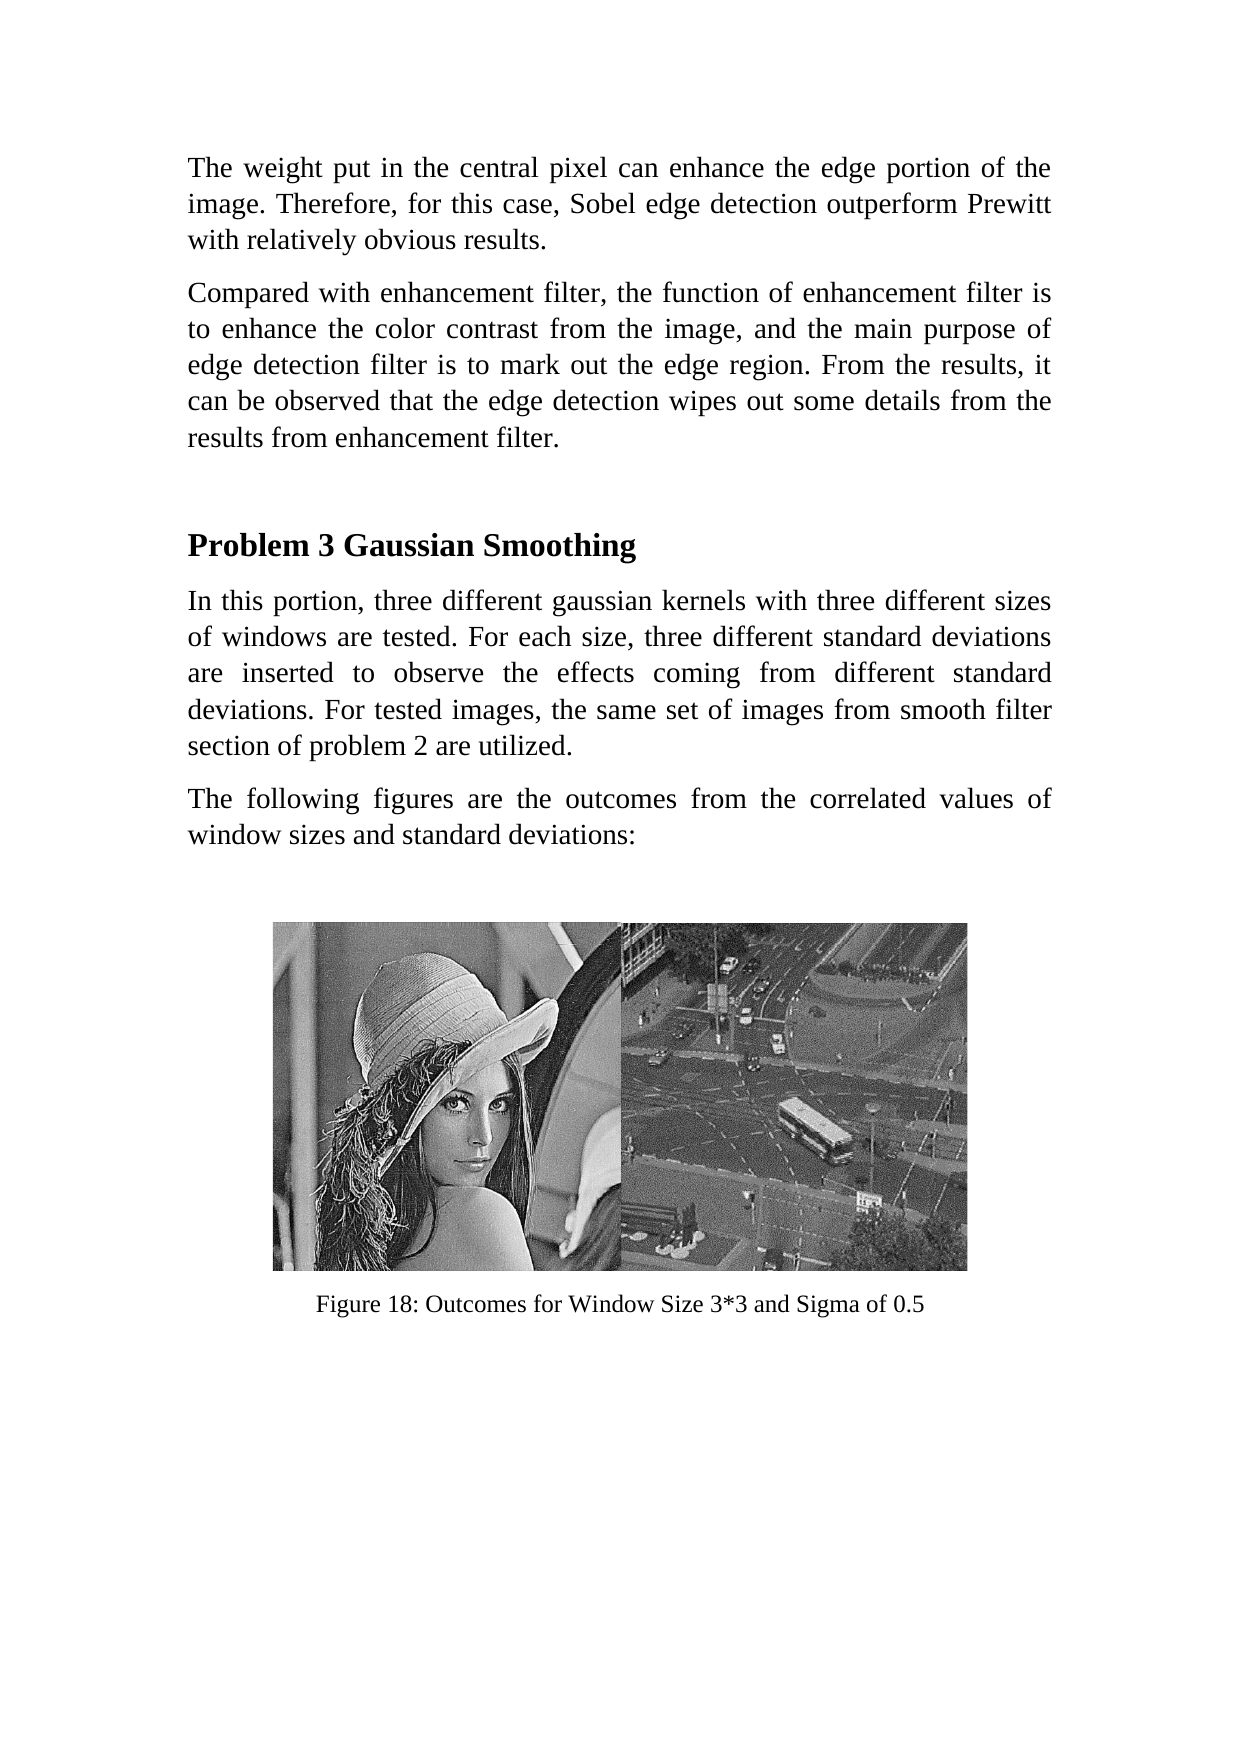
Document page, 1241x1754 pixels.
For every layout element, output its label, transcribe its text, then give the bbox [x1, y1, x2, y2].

text The weight put in the central pixel can enhance the edge portion of the image. Therefore, for this case, Sobel edge detection outperform Prewitt with relatively obvious results. [187, 150, 1053, 256]
text Compared with enhancement filter, the function of enhancement filter is to enhance the color contrast from the image, and the main purpose of edge detection filter is to mark out the edge region. From the results, it can be observed that the edge detection wipes out some details from the results from enhancement filter. [187, 275, 1053, 453]
text Figure 18: Outcomes for Window Size 3*3 and Sigma of 0.5 [187, 1289, 1053, 1318]
text The following figures are the outcomes from the correlated values of window sizes and standard deviations: [187, 781, 1053, 850]
text Problem 3 Gaussian Smoothing [187, 525, 1053, 564]
picture [272, 922, 968, 1271]
text In this portion, three different gaussian kernels with three different sizes of windows are tested. For each size, three different standard deviations are inserted to observe the effects coming from different standard deviations. For tested images, the same set of images from smooth filter section of problem 2 are utilized. [187, 583, 1053, 761]
